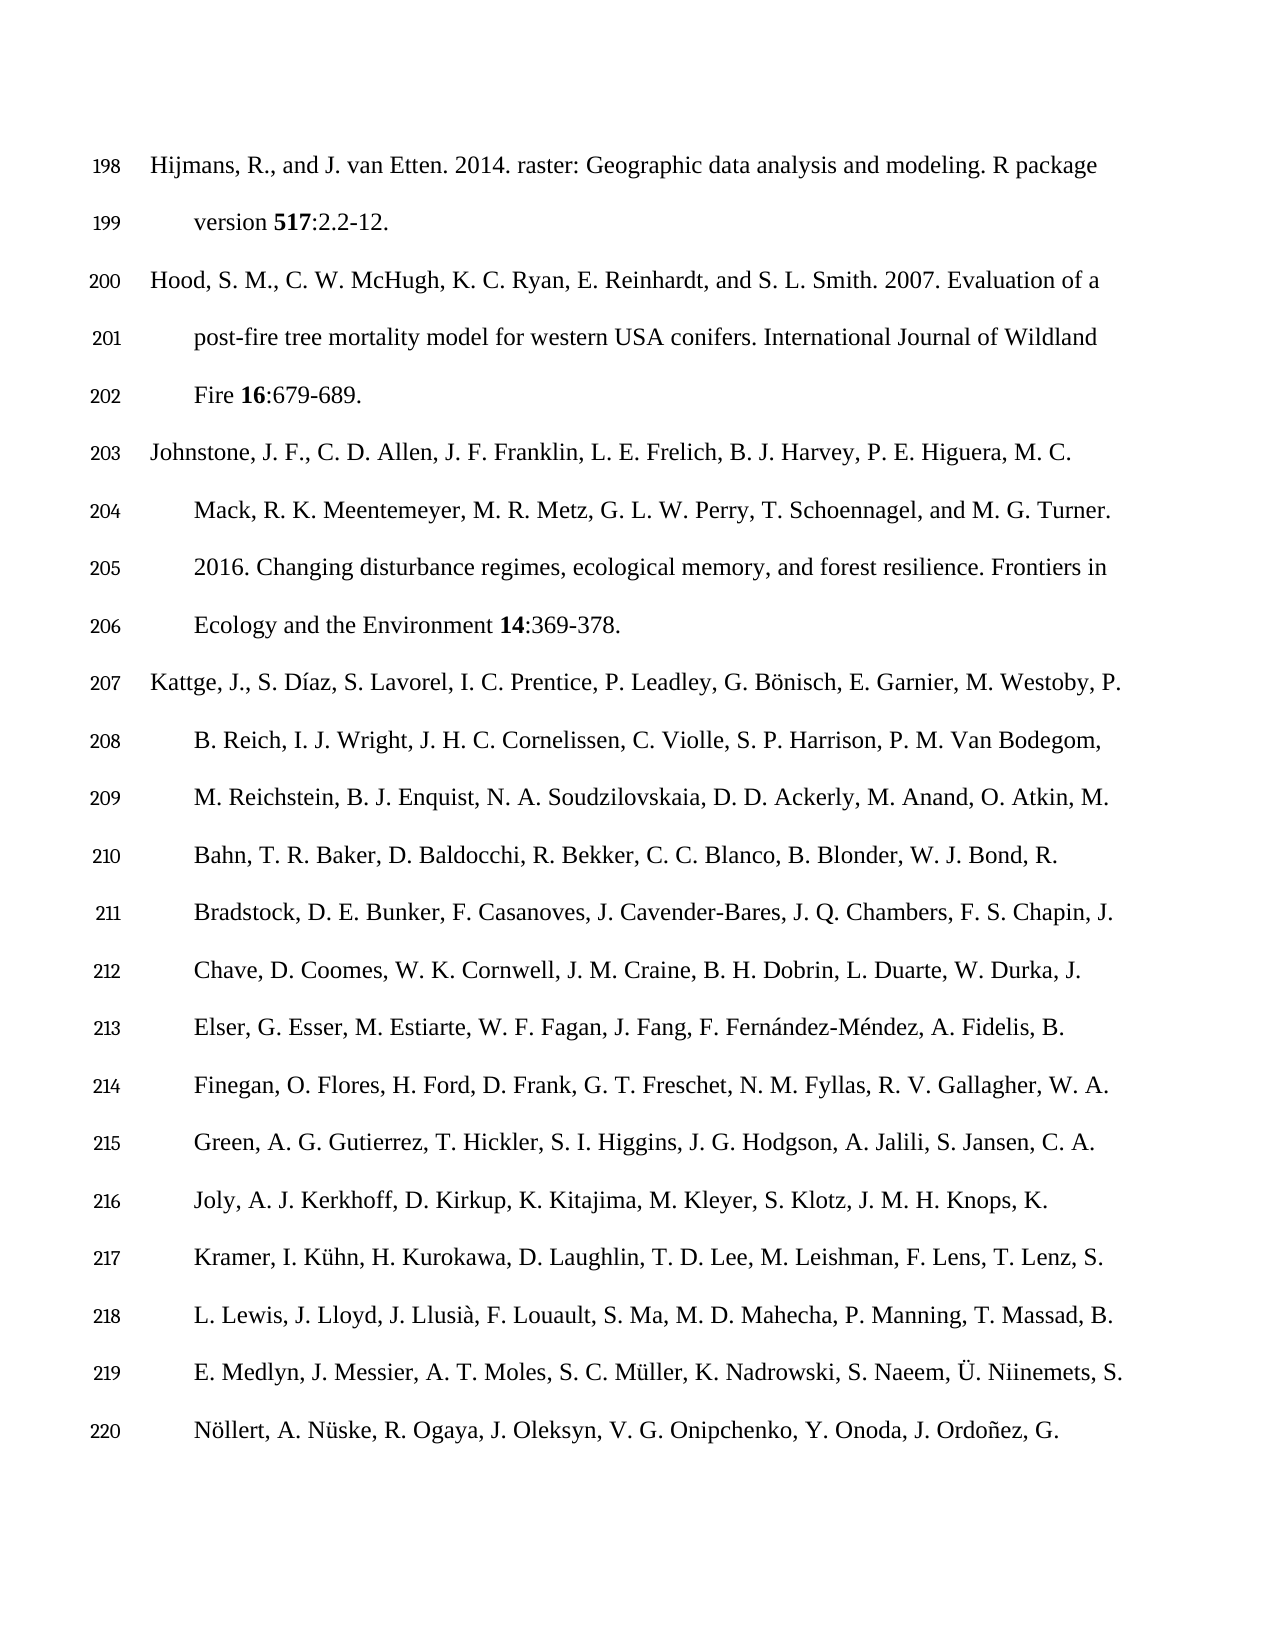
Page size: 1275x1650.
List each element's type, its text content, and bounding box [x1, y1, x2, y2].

text Hijmans, R., and J. van Etten. 2014. raster: Geographic data analysis and modeling. R package version 517:2.2-12. [150, 150, 1125, 236]
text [150, 667, 1125, 1444]
text Johnstone, J. F., C. D. Allen, J. F. Franklin, L. E. Frelich, B. J. Harvey, P. E. Higuera, M. C. Mack, R. K. Meentemeyer, M. R. Metz, G. L. W. Perry, T. Schoennagel, and M. G. Turner. 2016. Changing disturbance regimes, ecological memory, and forest resilience. Frontiers in Ecology and the Environment 14:369-378. [150, 437, 1125, 639]
text Hood, S. M., C. W. McHugh, K. C. Ryan, E. Reinhardt, and S. L. Smith. 2007. Evaluation of a post-fire tree mortality model for western USA conifers. International Journal of Wildland Fire 16:679-689. [150, 265, 1125, 409]
